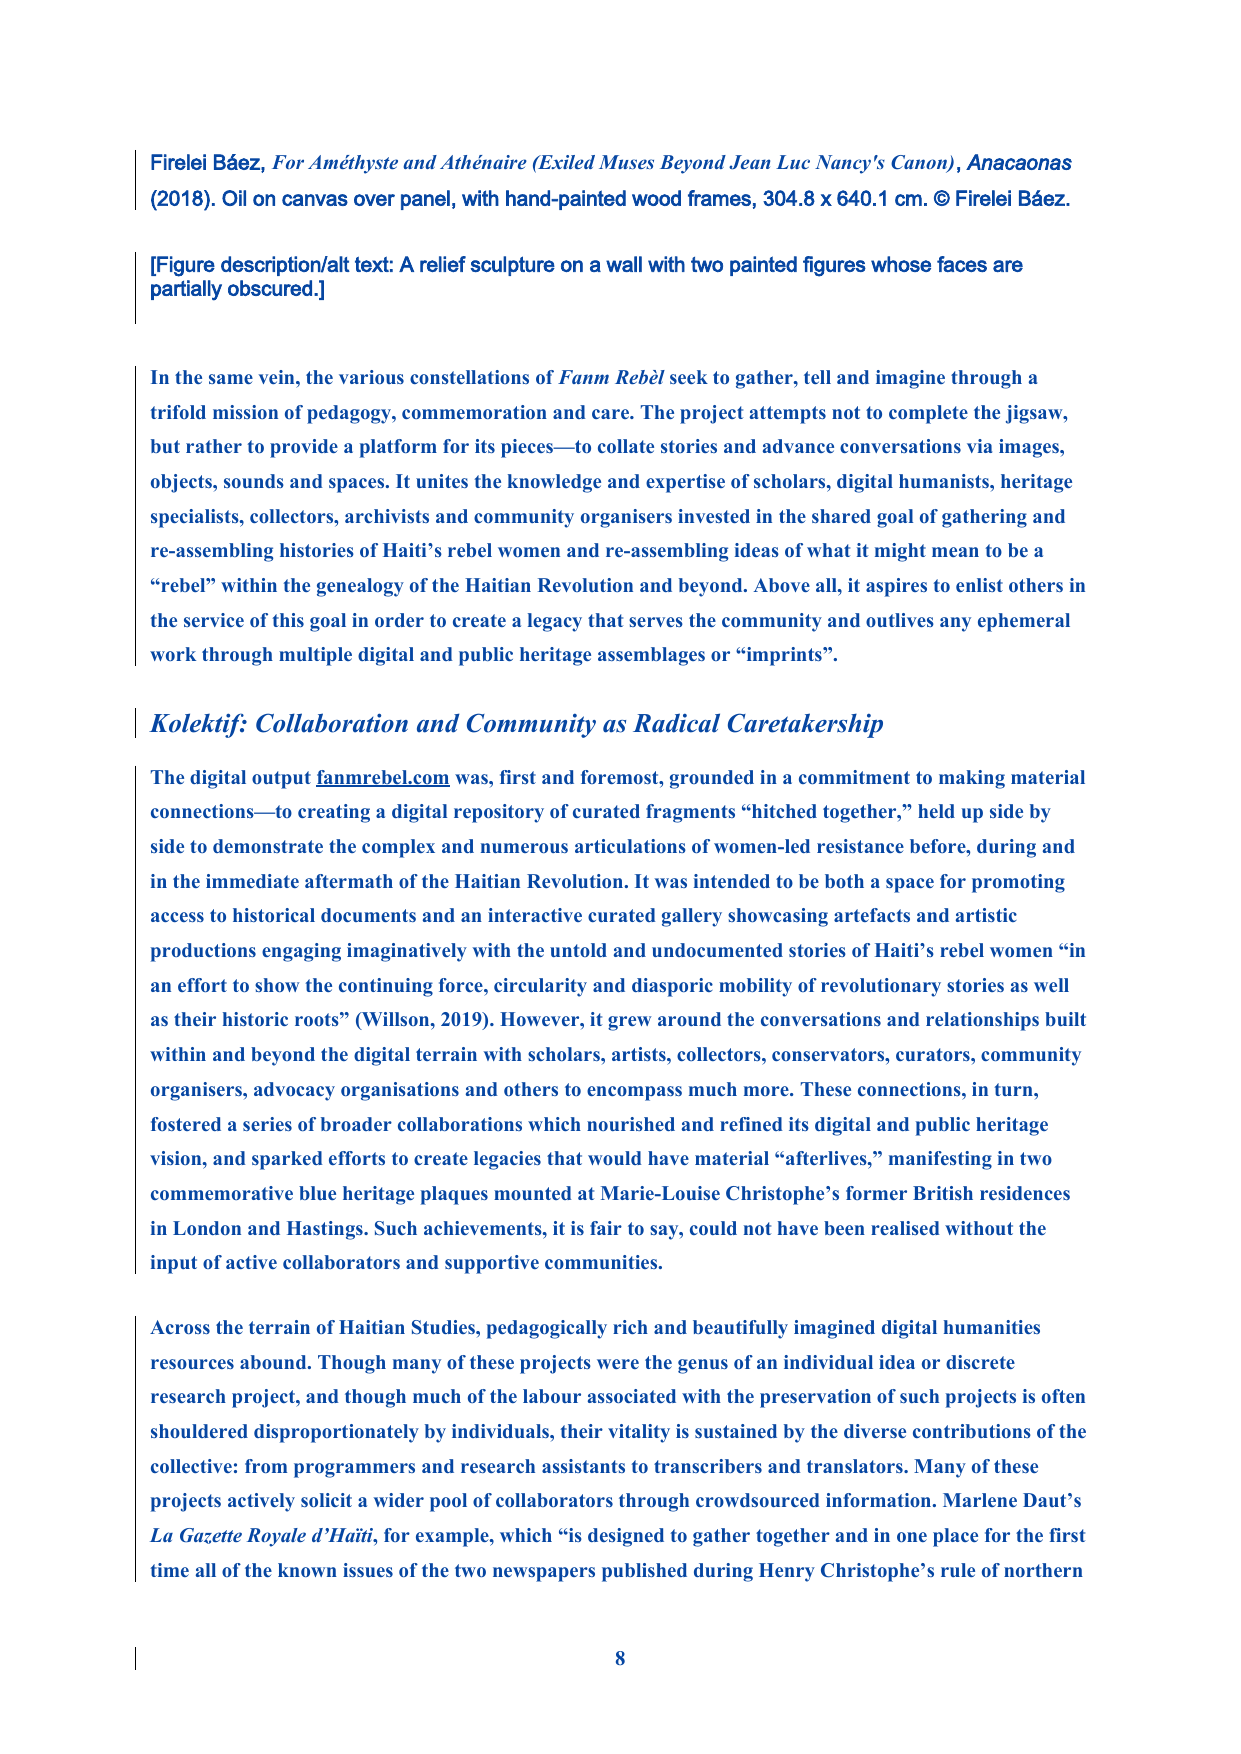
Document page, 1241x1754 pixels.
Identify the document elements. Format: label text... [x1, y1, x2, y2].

text [Figure description/alt text: A relief sculpture on a wall with two painted figures whose faces are partially obscured.] [150, 252, 1090, 300]
subtitle Kolektif: Collaboration and Community as Radical Caretakership [150, 708, 1090, 738]
text Firelei Báez, For Améthyste and Athénaire (Exiled Muses Beyond Jean Luc Nancy's Canon), Anacaonas (2018). Oil on canvas over panel, with hand-painted wood frames, 304.8 x 640.1 cm. © Firelei Báez. [150, 150, 1090, 210]
text In the same vein, the various constellations of Fanm Rebèl seek to gather, tell and imagine through a trifold mission of pedagogy, commemoration and care. attempts not to complete the jigsaw, but rather to provide a platform for its pieces—to collate stories and advance conversations via images, objects, sounds and spaces. It unites the knowledge and expertise of scholars, digital humanists, heritage specialists, collectors, archivists and community organisers invested in the shared goal of gathering and re-assembling histories of Haiti’s rebel women and re-assembling ideas of what it might mean to be a “rebel” within the genealogy of the Haitian Revolution and beyond. Above all, it aspires to enlist others in the service of this goal in order to create a legacy that serves the community and outlives any ephemeral work through multiple digital and public heritage assemblages or “imprints”. [150, 366, 1090, 666]
text The digital output fanmrebel.com was, first and foremost, grounded in a commitment to making material connections—to creating a digital repository of curated fragments “hitched together,” held up side by side to demonstrate the complex and numerous articulations of women-led resistance before, during and in the immediate aftermath of the Haitian Revolution. It was intended to be both a space for promoting access to historical documents and an interactive curated gallery showcasing artefacts and artistic productions engaging imaginatively with the untold and undocumented stories of Haiti’s rebel women “in an effort to show the continuing force, circularity and diasporic mobility of revolutionary stories as well as their historic roots” (Willson, 2019). However, it grew around the conversations and relationships built within and beyond the digital terrain with scholars, artists, collectors, conservators, curators, community organisers, advocacy organisations and others to encompass much more. These connections, in turn, fostered a series of broader collaborations which nourished and refined its digital and public heritage vision, and sparked efforts to create legacies that would have material “afterlives,” manifesting in two commemorative blue heritage plaques mounted at Marie-Louise Christophe’s former British residences in London and Hastings. Such achievements, it is fair to say, could not have been realised without the input of active collaborators and supportive communities. [150, 766, 1090, 1274]
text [150, 1316, 1090, 1582]
